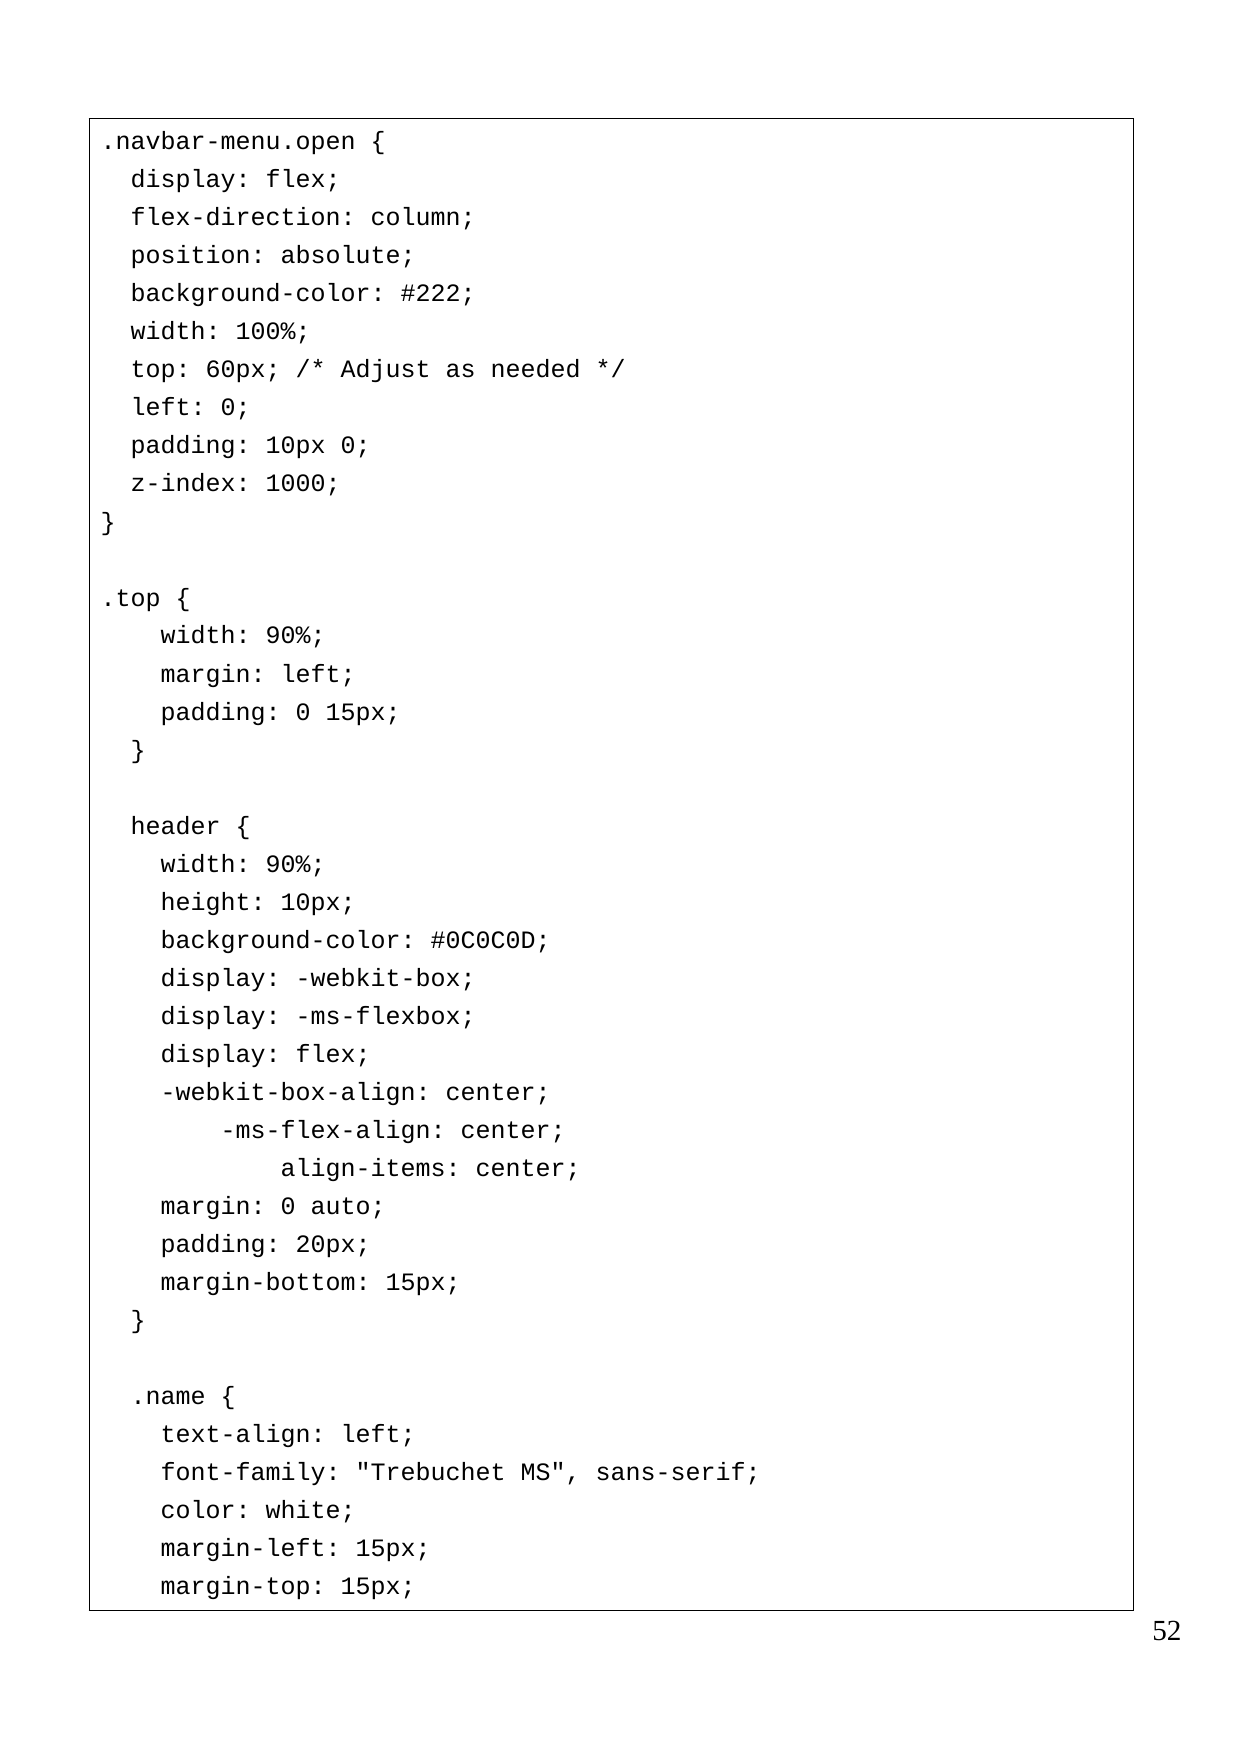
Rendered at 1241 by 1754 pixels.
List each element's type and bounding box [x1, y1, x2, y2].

table_header [90, 119, 1133, 1610]
